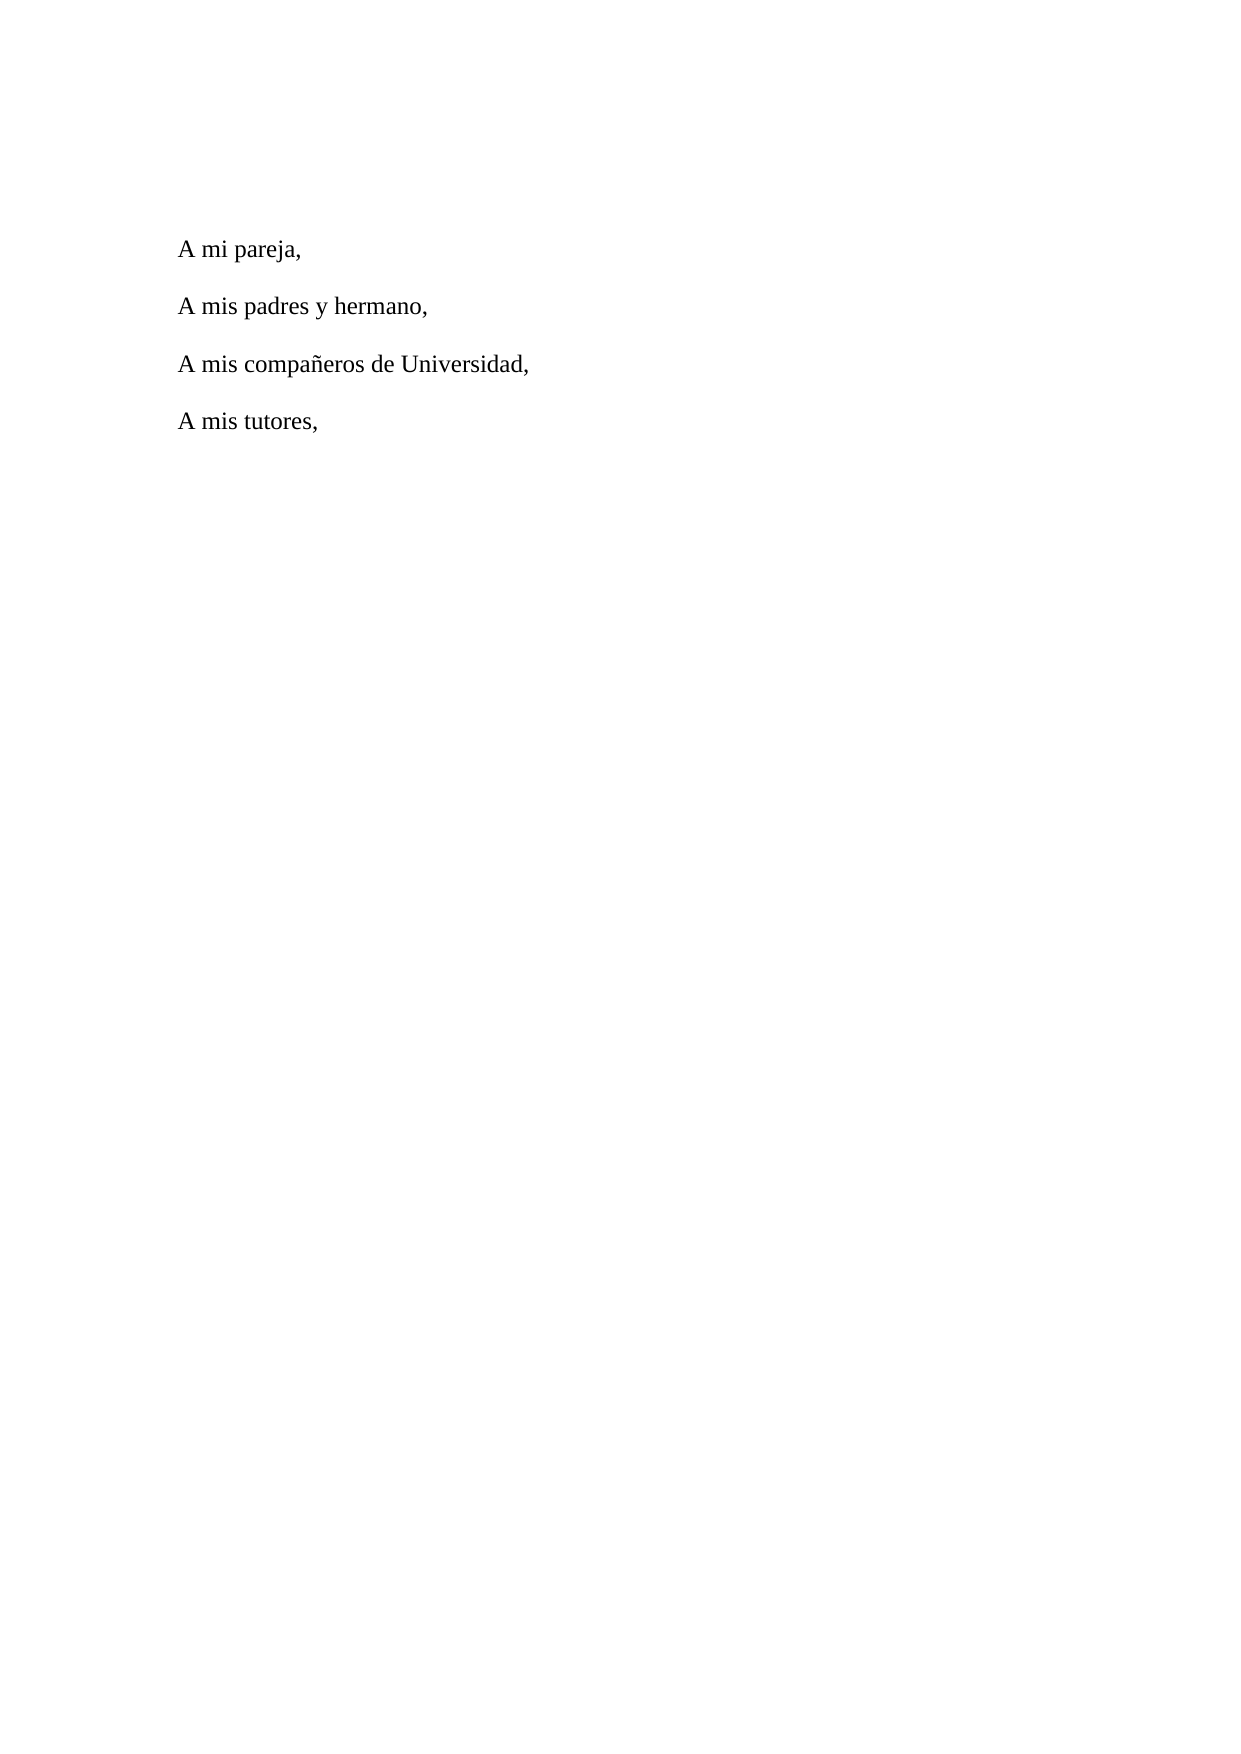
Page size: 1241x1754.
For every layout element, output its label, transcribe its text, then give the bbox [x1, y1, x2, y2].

text A mis compañeros de Universidad, [177, 349, 1063, 378]
text A mis padres y hermano, [177, 291, 1063, 320]
text A mis tutores, [177, 406, 1063, 435]
text A mi pareja, [177, 234, 1063, 263]
